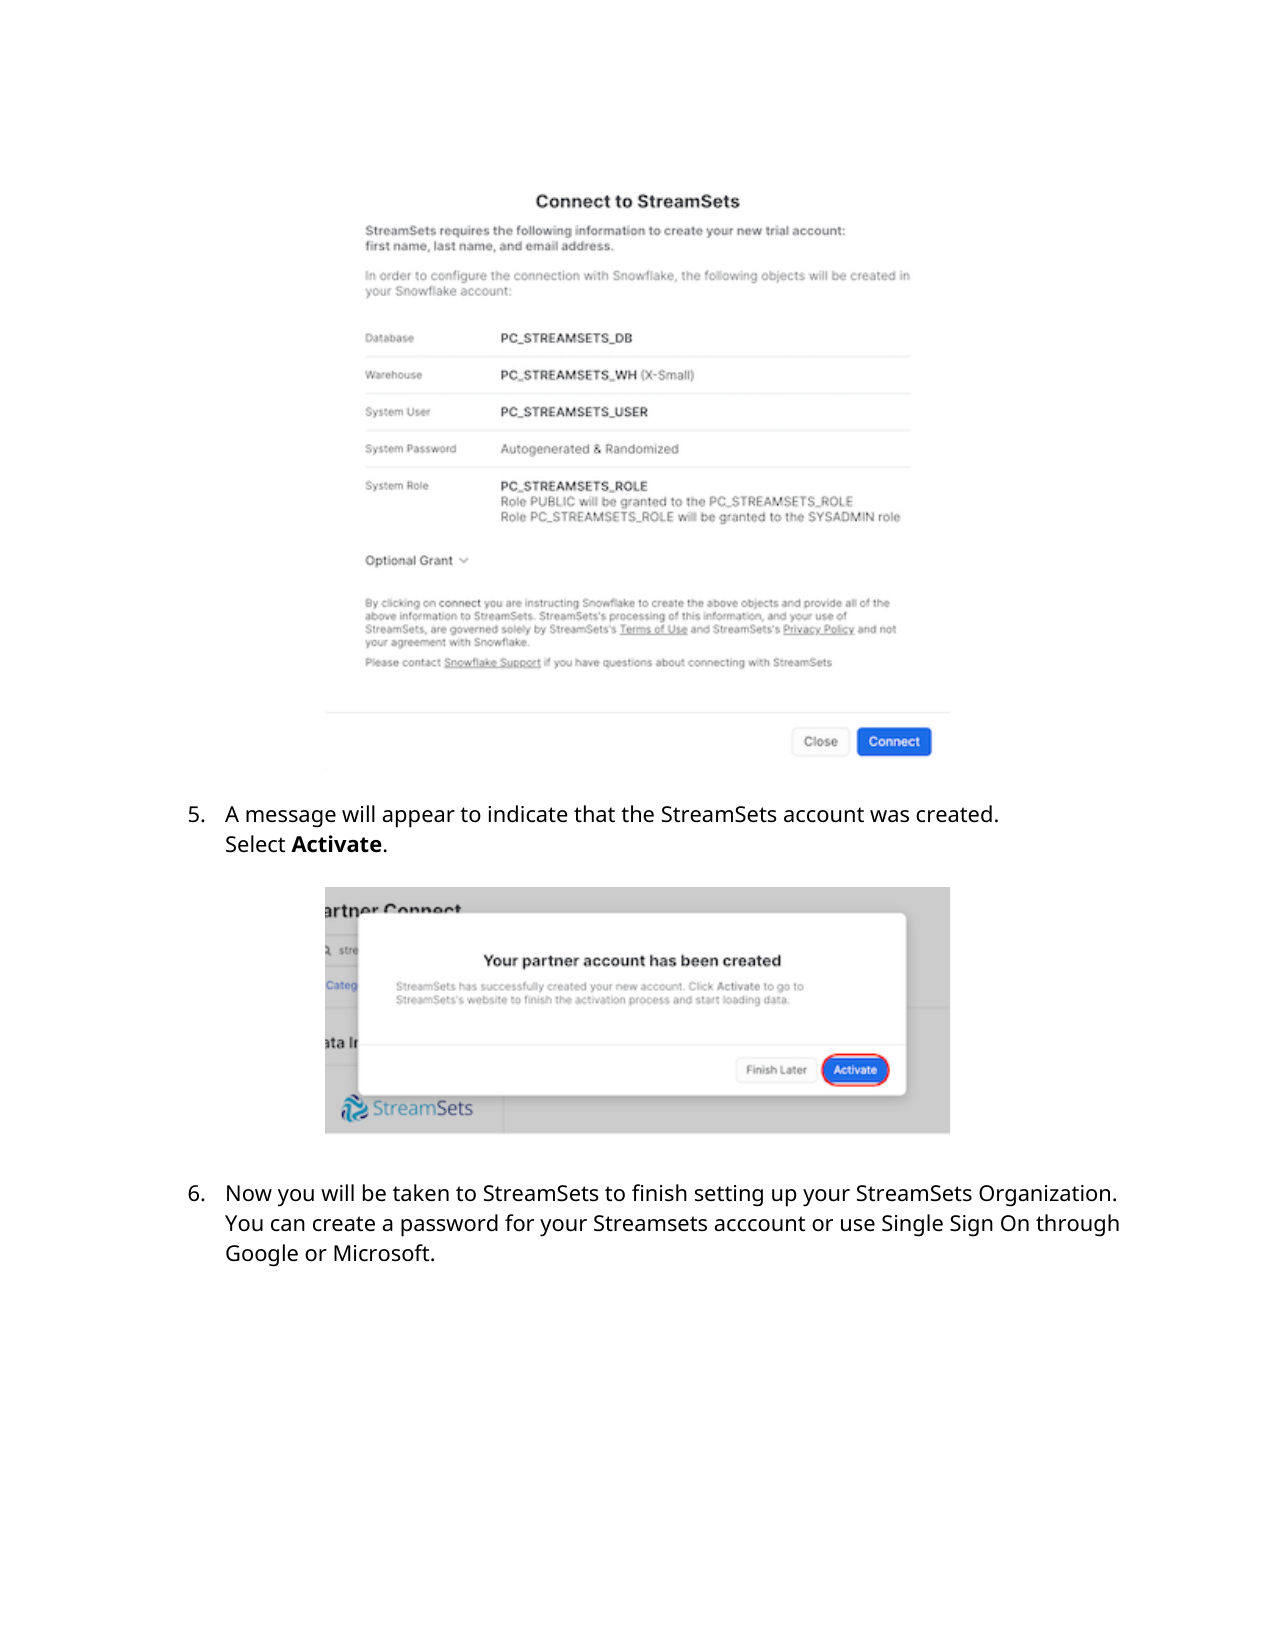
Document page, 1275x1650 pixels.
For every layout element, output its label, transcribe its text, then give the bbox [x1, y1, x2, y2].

list Now you will be taken to StreamSets to finish setting up your StreamSets Organization. You can create a password for your Streamsets acccount or use Single Sign On through Google or Microsoft. [187, 1178, 1125, 1268]
list A message will appear to indicate that the StreamSets account was created. Select Activate. [187, 799, 1125, 859]
picture [325, 150, 951, 770]
picture [325, 887, 951, 1150]
